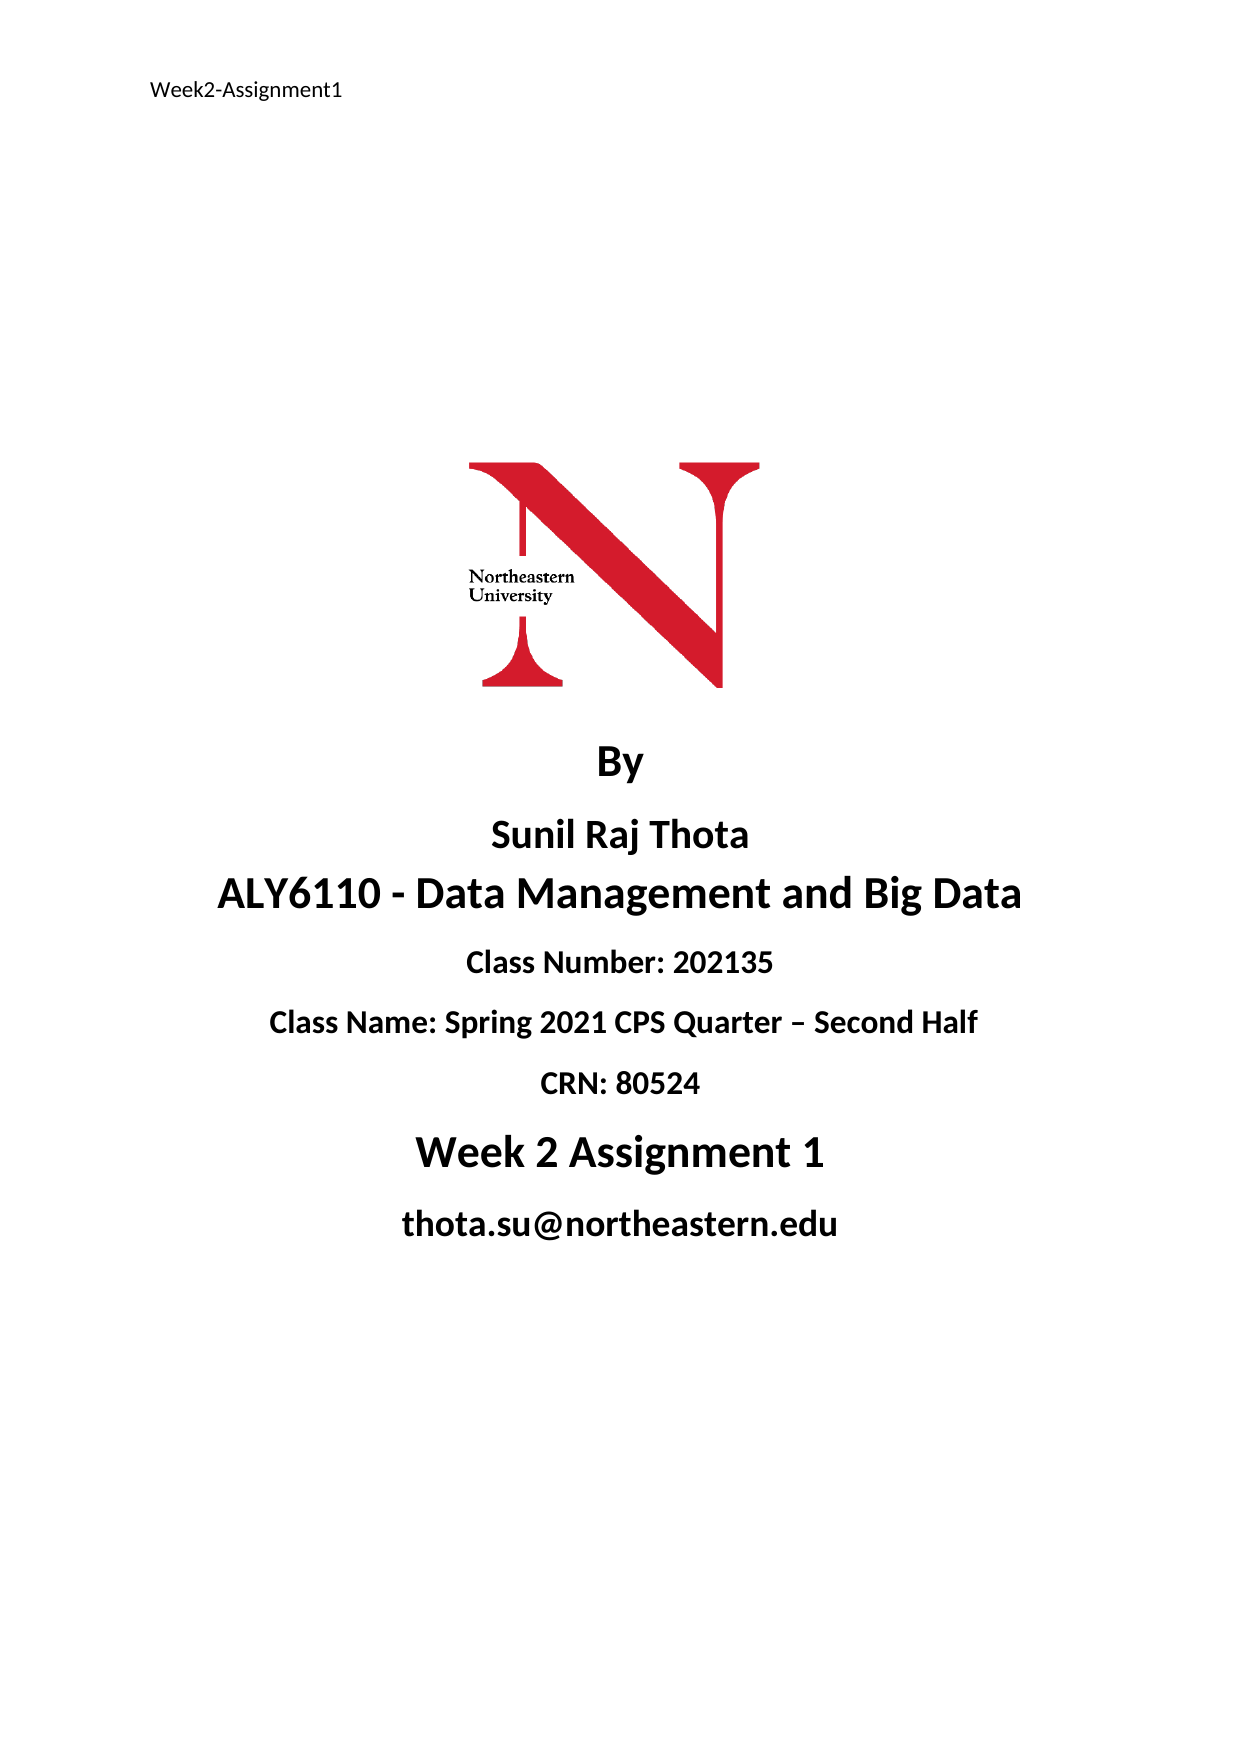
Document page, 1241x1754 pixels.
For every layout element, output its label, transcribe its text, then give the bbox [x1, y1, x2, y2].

text thota.su@northeastern.edu [150, 1199, 1090, 1245]
picture [458, 455, 766, 693]
text Class Number: 202135 [150, 941, 1090, 981]
text By [150, 731, 1090, 787]
text Sunil Raj Thota ALY6110 - Data Management and Big Data [150, 808, 1090, 919]
text CRN: 80524 [150, 1062, 1090, 1103]
text Week 2 Assignment 1 [150, 1122, 1090, 1178]
text Class Name: Spring 2021 CPS Quarter – Second Half [150, 1001, 1090, 1042]
